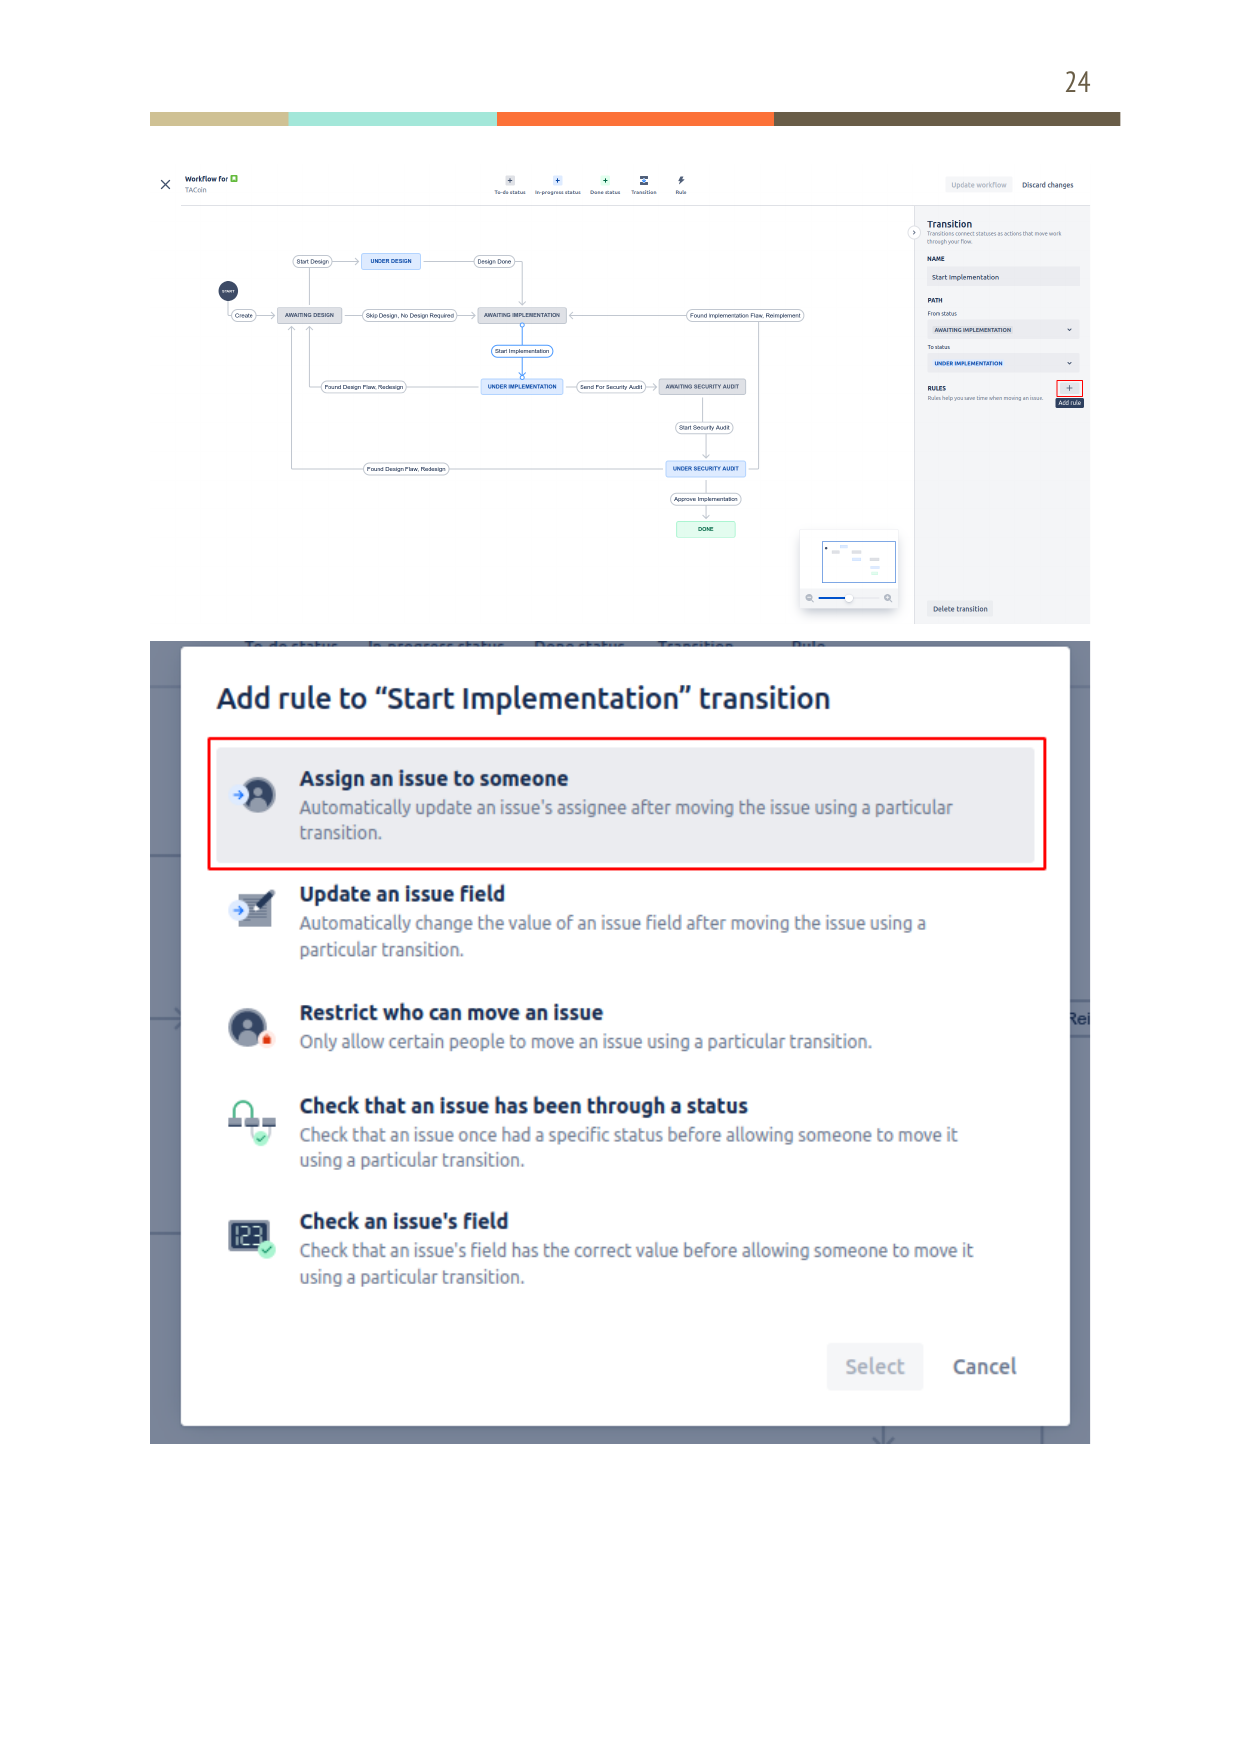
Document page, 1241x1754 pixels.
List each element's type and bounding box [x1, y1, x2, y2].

picture [150, 164, 1091, 624]
picture [150, 641, 1091, 1444]
picture [150, 112, 1121, 126]
